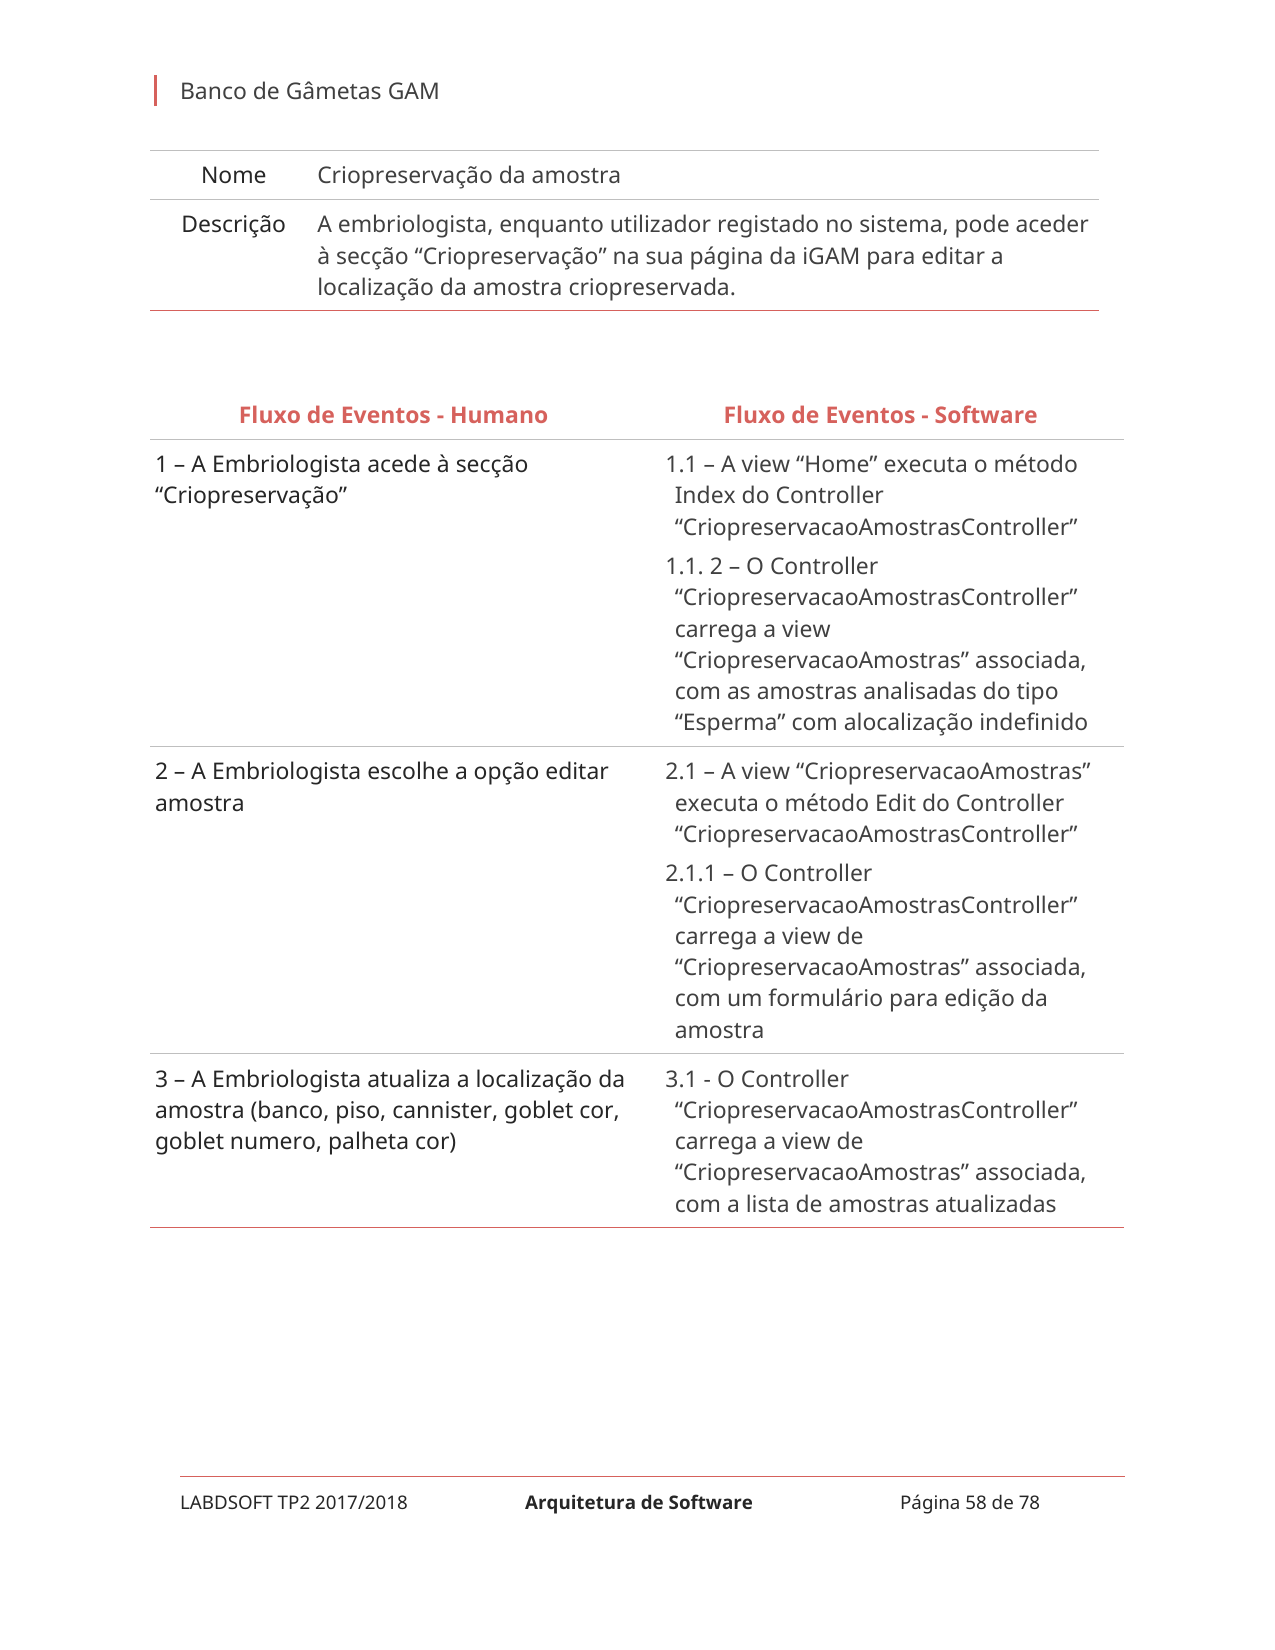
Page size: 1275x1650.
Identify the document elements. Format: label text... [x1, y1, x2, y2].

table_header Fluxo de Eventos - Humano [150, 399, 637, 438]
table_cell 1.1 – A view “Home” executa o método Index do Controller “CriopreservacaoAmostrasController” 1.1. 2 – O Controller “CriopreservacaoAmostrasController” carrega a view “CriopreservacaoAmostras” associada, com as amostras analisadas do tipo “Esperma” com alocalização indefinido [637, 440, 1124, 746]
table_cell Criopreservação da amostra [317, 151, 1098, 199]
table_cell Descrição [150, 200, 317, 310]
table_cell Nome [150, 151, 317, 199]
table_cell 1 – A Embriologista acede à secção “Criopreservação” [150, 440, 637, 746]
table_cell A embriologista, enquanto utilizador registado no sistema, pode aceder à secção “Criopreservação” na sua página da iGAM para editar a localização da amostra criopreservada. [317, 200, 1098, 310]
table_cell 2.1 – A view “CriopreservacaoAmostras” executa o método Edit do Controller “CriopreservacaoAmostrasController” 2.1.1 – O Controller “CriopreservacaoAmostrasController” carrega a view de “CriopreservacaoAmostras” associada, com um formulário para edição da amostra [637, 747, 1124, 1053]
table_header Fluxo de Eventos - Software [637, 399, 1124, 438]
table_cell 2 – A Embriologista escolhe a opção editar amostra [150, 747, 637, 1053]
table_cell 3 – A Embriologista atualiza a localização da amostra (banco, piso, cannister, goblet cor, goblet numero, palheta cor) [150, 1054, 637, 1227]
table_cell 3.1 - O Controller “CriopreservacaoAmostrasController” carrega a view de “CriopreservacaoAmostras” associada, com a lista de amostras atualizadas [637, 1054, 1124, 1227]
